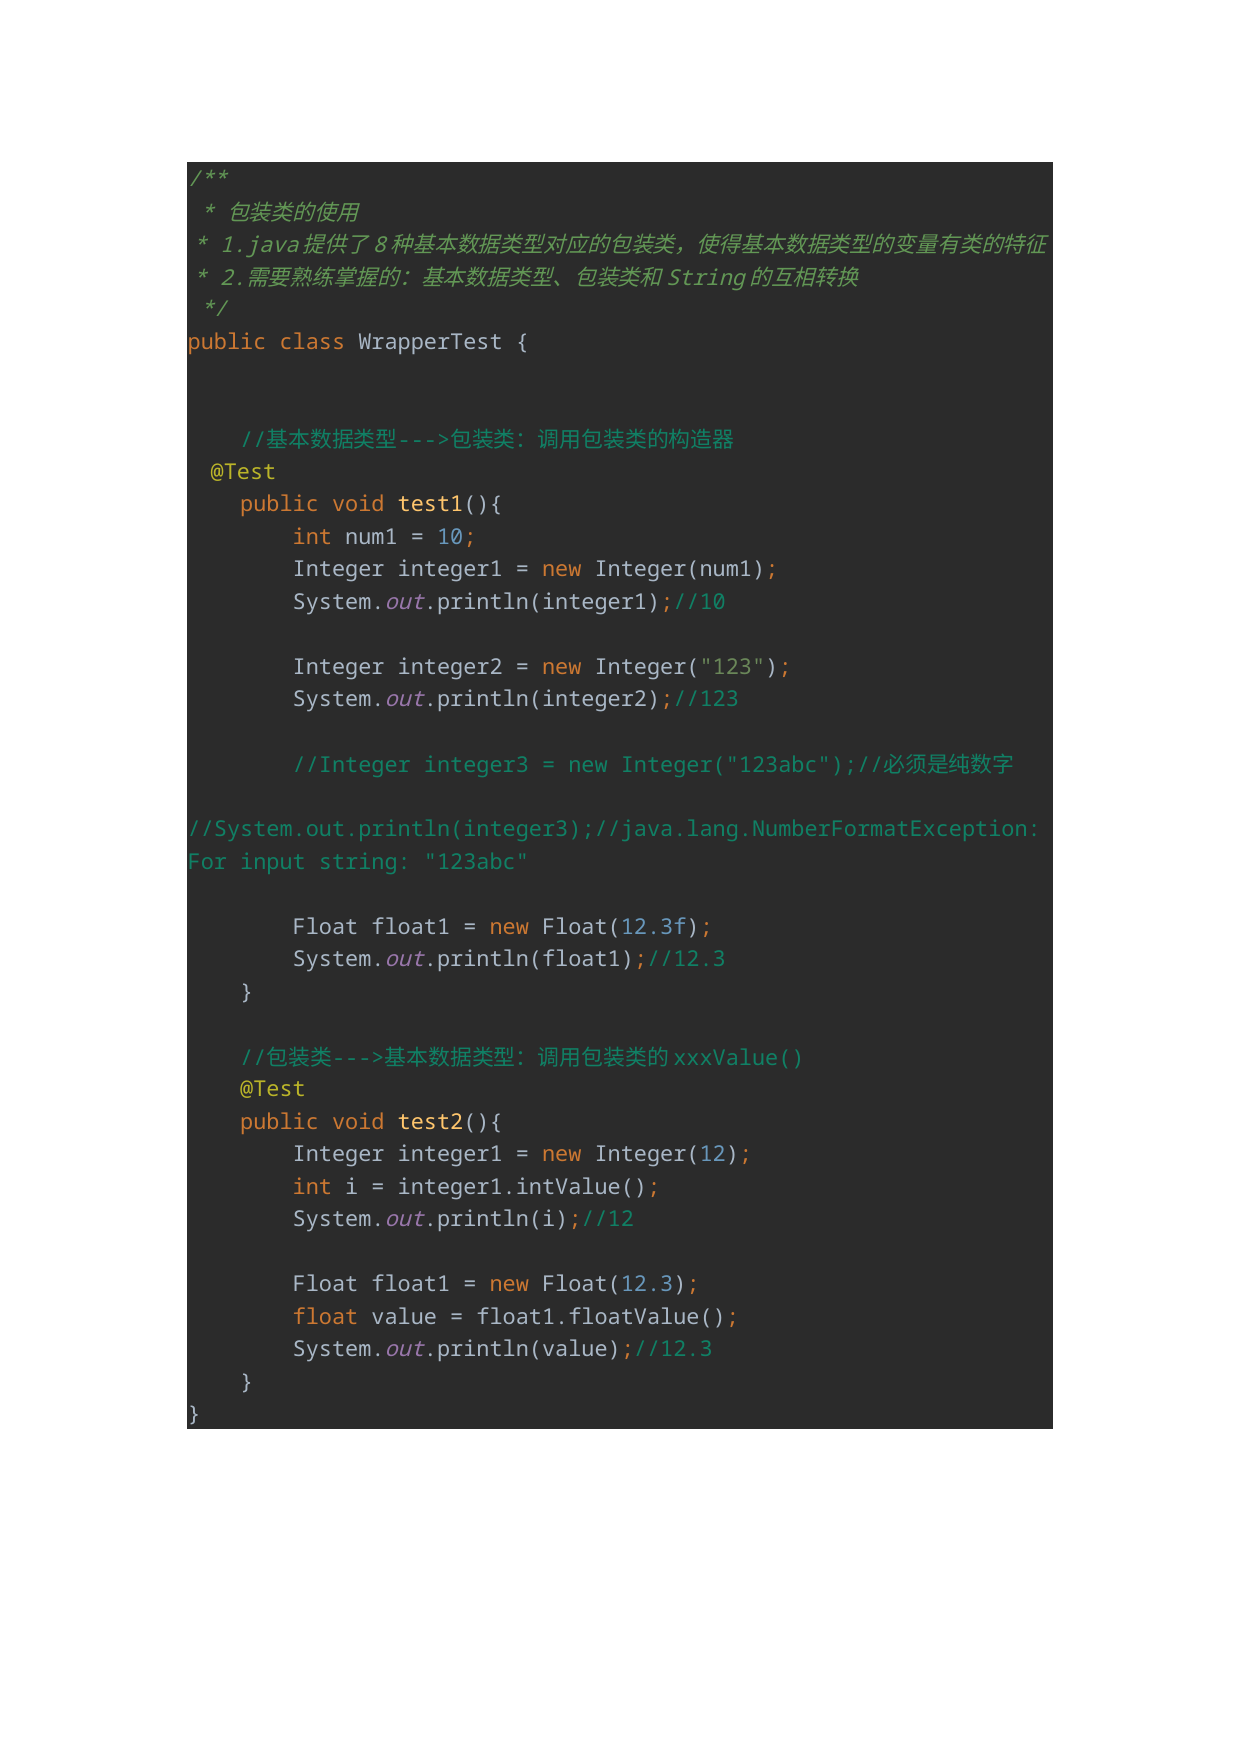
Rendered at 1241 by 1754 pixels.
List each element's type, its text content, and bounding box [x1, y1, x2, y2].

text /** * 包装类的使用 * 1.java提供了8种基本数据类型对应的包装类，使得基本数据类型的变量有类的特征 * 2.需要熟练掌握的：基本数据类型、包装类和String的互相转换 */ public class WrapperTest { //基本数据类型--->包装类：调用包装类的构造器 @Test public void test1(){ int num1 = 10; Integer integer1 = new Integer(num1); System.out.println(integer1);//10 Integer integer2 = new Integer("123"); System.out.println(integer2);//123 //Integer integer3 = new Integer("123abc");//必须是纯数字 //System.out.println(integer3);//java.lang.NumberFormatException: For input string: "123abc" Float float1 = new Float(12.3f); System.out.println(float1);//12.3 } //包装类--->基本数据类型：调用包装类的xxxValue() @Test public void test2(){ Integer integer1 = new Integer(12); int i = integer1.intValue(); System.out.println(i);//12 Float float1 = new Float(12.3); float value = float1.floatValue(); System.out.println(value);//12.3 } } [187, 162, 1053, 1429]
